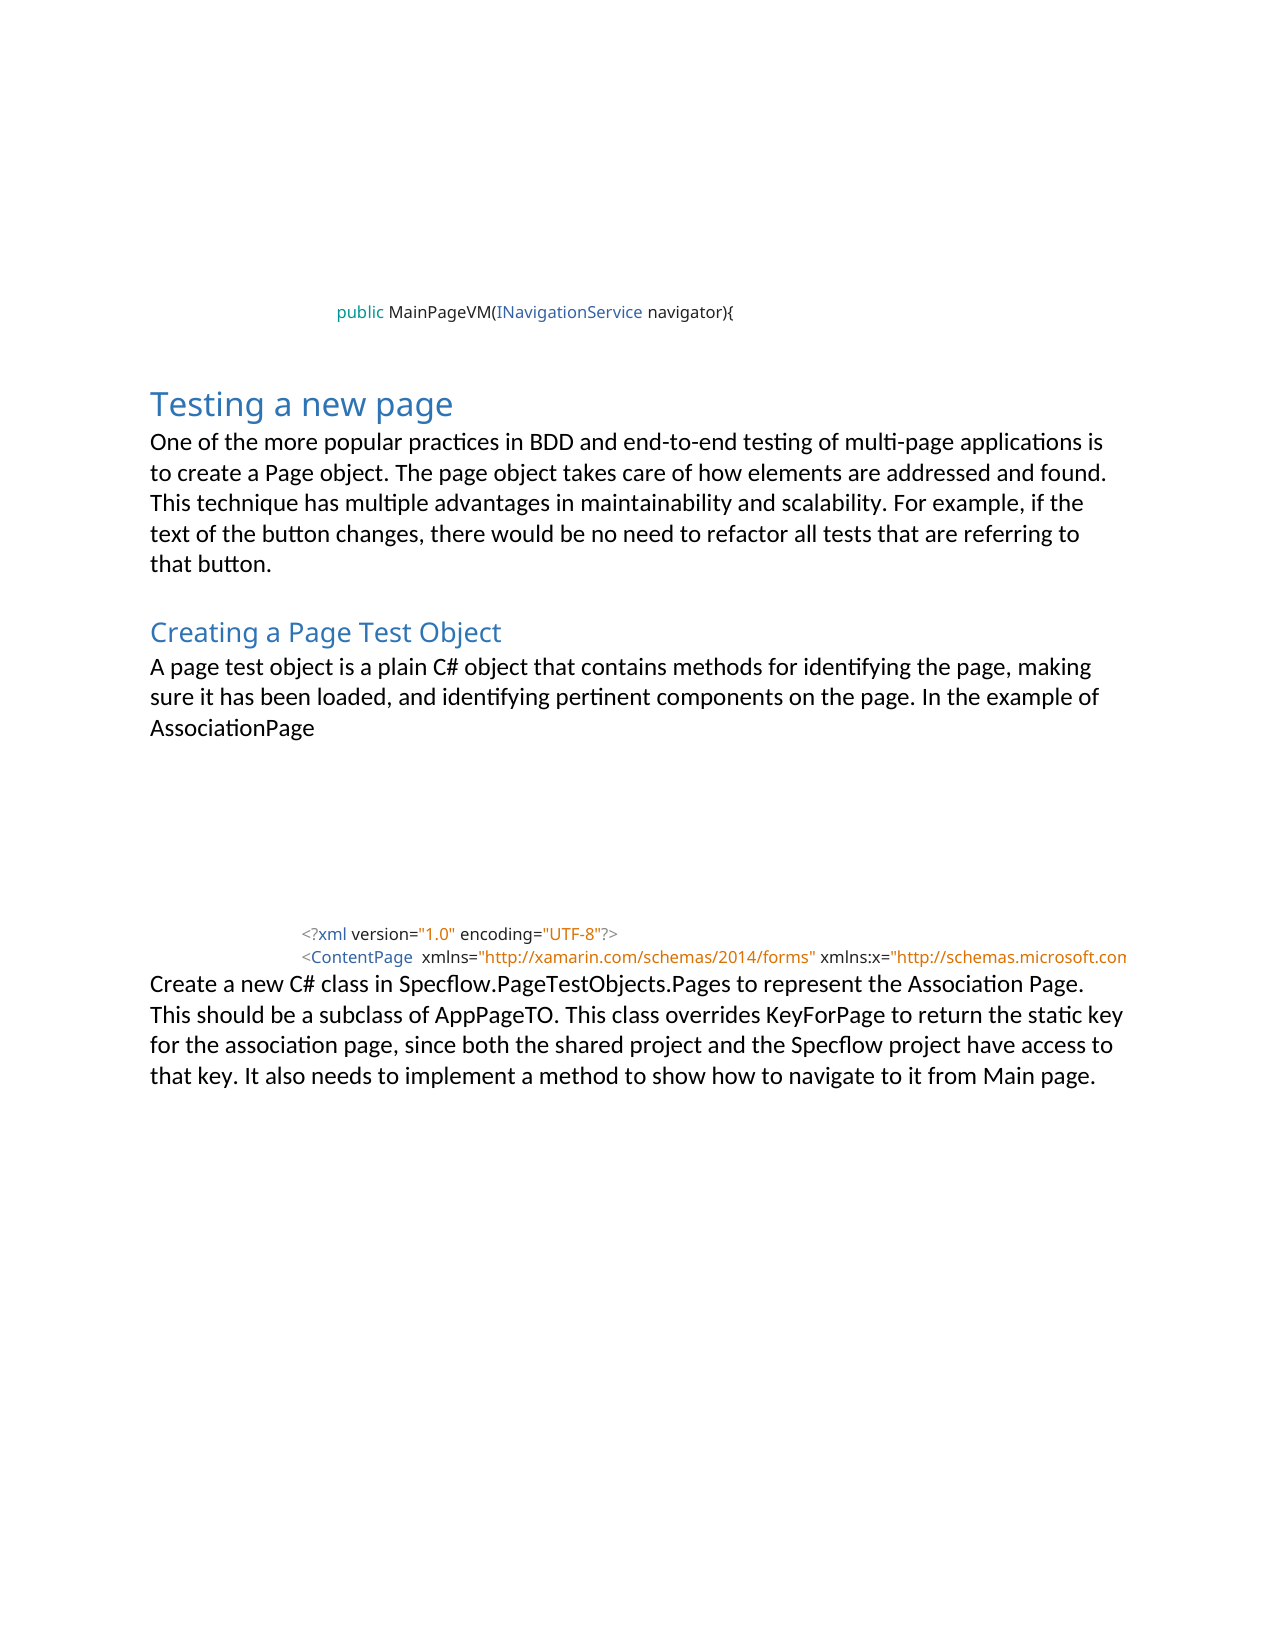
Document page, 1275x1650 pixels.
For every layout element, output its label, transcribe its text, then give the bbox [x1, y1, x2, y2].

subtitle Creating a Page Test Object [150, 614, 1125, 651]
text One of the more popular practices in BDD and end-to-end testing of multi-page applications is to create a Page object. The page object takes care of how elements are addressed and found. This technique has multiple advantages in maintainability and scalability. For example, if the text of the button changes, there would be no need to refactor all tests that are referring to that button. [150, 426, 1125, 579]
text Create a new C# class in Specflow.PageTestObjects.Pages to represent the Association Page. This should be a subclass of AppPageTO. This class overrides KeyForPage to return the static key for the association page, since both the shared project and the Specflow project have access to that key. It also needs to implement a method to show how to navigate to it from Main page. [150, 969, 1125, 1091]
text A page test object is a plain C# object that contains methods for identifying the page, making sure it has been loaded, and identifying pertinent components on the page. In the example of AssociationPage [150, 651, 1125, 742]
subtitle Testing a new page [150, 381, 1125, 426]
